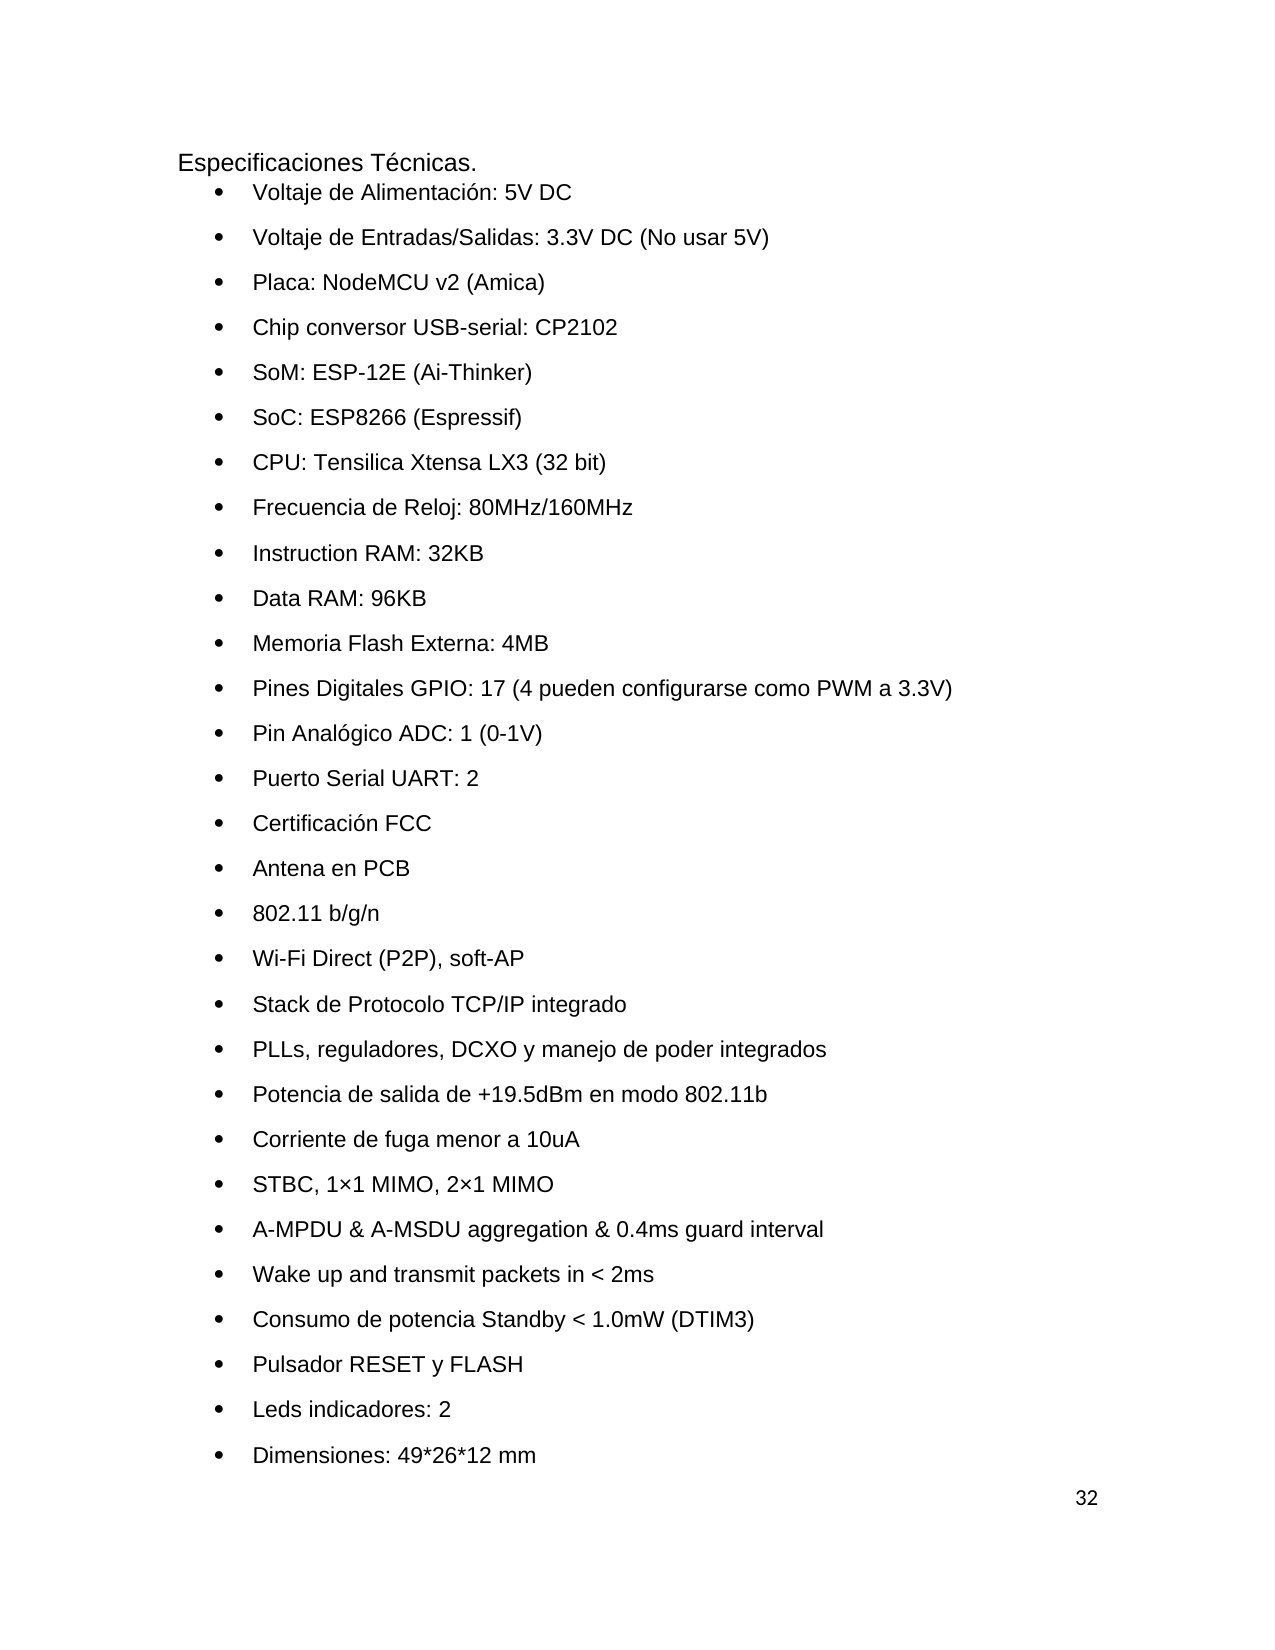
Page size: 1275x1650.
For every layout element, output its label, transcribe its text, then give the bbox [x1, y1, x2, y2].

list Instruction RAM: 32KB [215, 539, 1098, 566]
list SoM: ESP-12E (Ai-Thinker) [215, 359, 1098, 385]
list Dimensiones: 49*26*12 mm [215, 1442, 1098, 1468]
list Wake up and transmit packets in < 2ms [215, 1261, 1098, 1287]
list Leds indicadores: 2 [215, 1396, 1098, 1423]
list STBC, 1×1 MIMO, 2×1 MIMO [215, 1171, 1098, 1197]
list Voltaje de Alimentación: 5V DC [215, 179, 1098, 205]
list Pin Analógico ADC: 1 (0-1V) [215, 720, 1098, 746]
list Certificación FCC [215, 810, 1098, 836]
list Puerto Serial UART: 2 [215, 765, 1098, 791]
list Stack de Protocolo TCP/IP integrado [215, 991, 1098, 1017]
list CPU: Tensilica Xtensa LX3 (32 bit) [215, 449, 1098, 476]
list Consumo de potencia Standby < 1.0mW (DTIM3) [215, 1306, 1098, 1333]
list Pulsador RESET y FLASH [215, 1351, 1098, 1378]
list Chip conversor USB-serial: CP2102 [215, 314, 1098, 340]
list Wi-Fi Direct (P2P), soft-AP [215, 945, 1098, 972]
list 802.11 b/g/n [215, 900, 1098, 927]
list Antena en PCB [215, 855, 1098, 882]
list Placa: NodeMCU v2 (Amica) [215, 269, 1098, 295]
list Pines Digitales GPIO: 17 (4 pueden configurarse como PWM a 3.3V) [215, 675, 1098, 701]
list Data RAM: 96KB [215, 584, 1098, 611]
list Memoria Flash Externa: 4MB [215, 630, 1098, 656]
list Potencia de salida de +19.5dBm en modo 802.11b [215, 1081, 1098, 1107]
list Voltaje de Entradas/Salidas: 3.3V DC (No usar 5V) [215, 224, 1098, 250]
list SoC: ESP8266 (Espressif) [215, 404, 1098, 431]
list A-MPDU & A-MSDU aggregation & 0.4ms guard interval [215, 1216, 1098, 1242]
list Corriente de fuga menor a 10uA [215, 1126, 1098, 1152]
subtitle Especificaciones Técnicas. [177, 148, 1098, 176]
list Frecuencia de Reloj: 80MHz/160MHz [215, 494, 1098, 521]
list PLLs, reguladores, DCXO y manejo de poder integrados [215, 1036, 1098, 1062]
